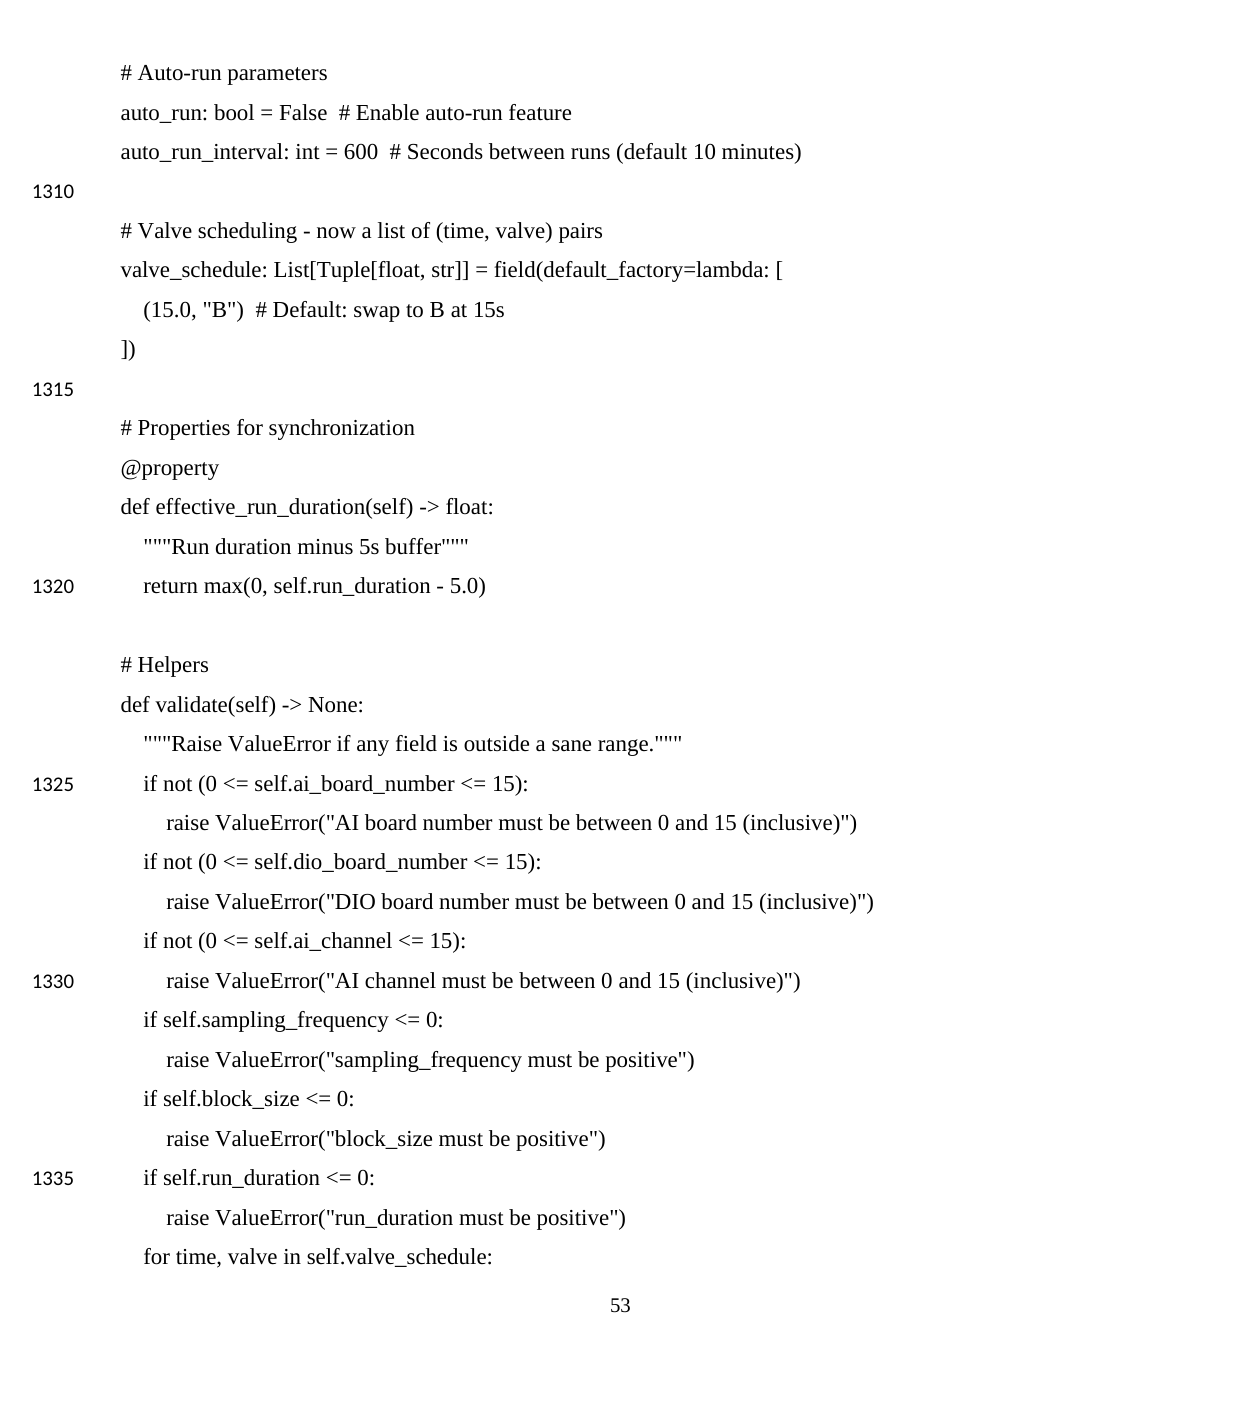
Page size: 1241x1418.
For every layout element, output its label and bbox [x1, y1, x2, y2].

text [97, 59, 1143, 1270]
